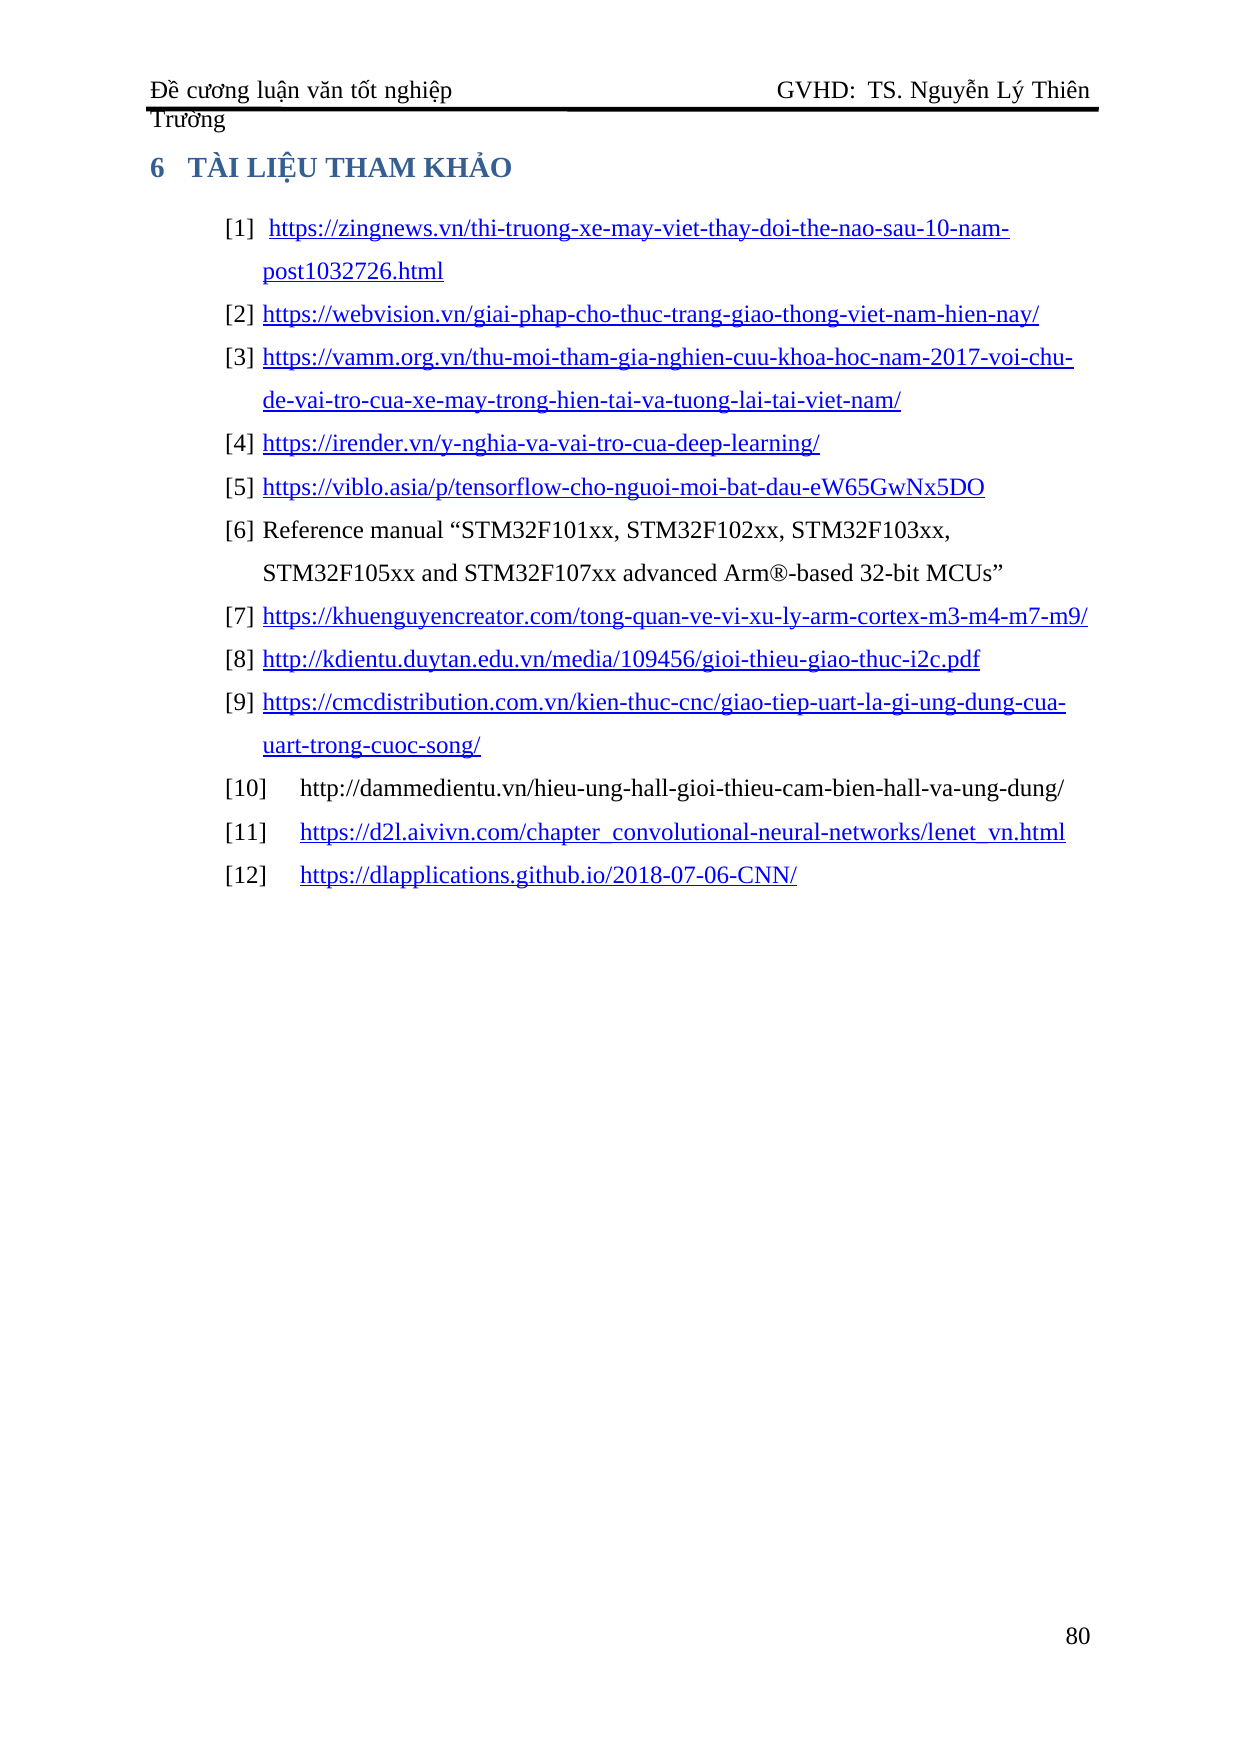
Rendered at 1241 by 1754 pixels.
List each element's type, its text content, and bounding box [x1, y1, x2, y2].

list https://webvision.vn/giai-phap-cho-thuc-trang-giao-thong-viet-nam-hien-nay/ [225, 299, 1090, 328]
list https://cmcdistribution.com.vn/kien-thuc-cnc/giao-tiep-uart-la-gi-ung-dung-cua-uart-trong-cuoc-song/ [225, 687, 1090, 759]
list Reference manual “STM32F101xx, STM32F102xx, STM32F103xx, STM32F105xx and STM32F107xx advanced Arm®-based 32-bit MCUs” [225, 515, 1090, 587]
list https://zingnews.vn/thi-truong-xe-may-viet-thay-doi-the-nao-sau-10-nam-post1032726.html [225, 213, 1090, 285]
list https://d2l.aivivn.com/chapter_convolutional-neural-networks/lenet_vn.html [225, 817, 1090, 845]
list https://khuenguyencreator.com/tong-quan-ve-vi-xu-ly-arm-cortex-m3-m4-m7-m9/ [225, 601, 1090, 630]
list http://kdientu.duytan.edu.vn/media/109456/gioi-thieu-giao-thuc-i2c.pdf [225, 644, 1090, 673]
list https://irender.vn/y-nghia-va-vai-tro-cua-deep-learning/ [225, 428, 1090, 457]
list https://viblo.asia/p/tensorflow-cho-nguoi-moi-bat-dau-eW65GwNx5DO [225, 472, 1090, 500]
subtitle TÀI LIỆU THAM KHẢO [150, 150, 1090, 183]
list https://vamm.org.vn/thu-moi-tham-gia-nghien-cuu-khoa-hoc-nam-2017-voi-chu-de-vai-tro-cua-xe-may-trong-hien-tai-va-tuong-lai-tai-viet-nam/ [225, 342, 1090, 414]
list https://dlapplications.github.io/2018-07-06-CNN/ [225, 860, 1090, 888]
list http://dammedientu.vn/hieu-ung-hall-gioi-thieu-cam-bien-hall-va-ung-dung/ [225, 773, 1090, 802]
